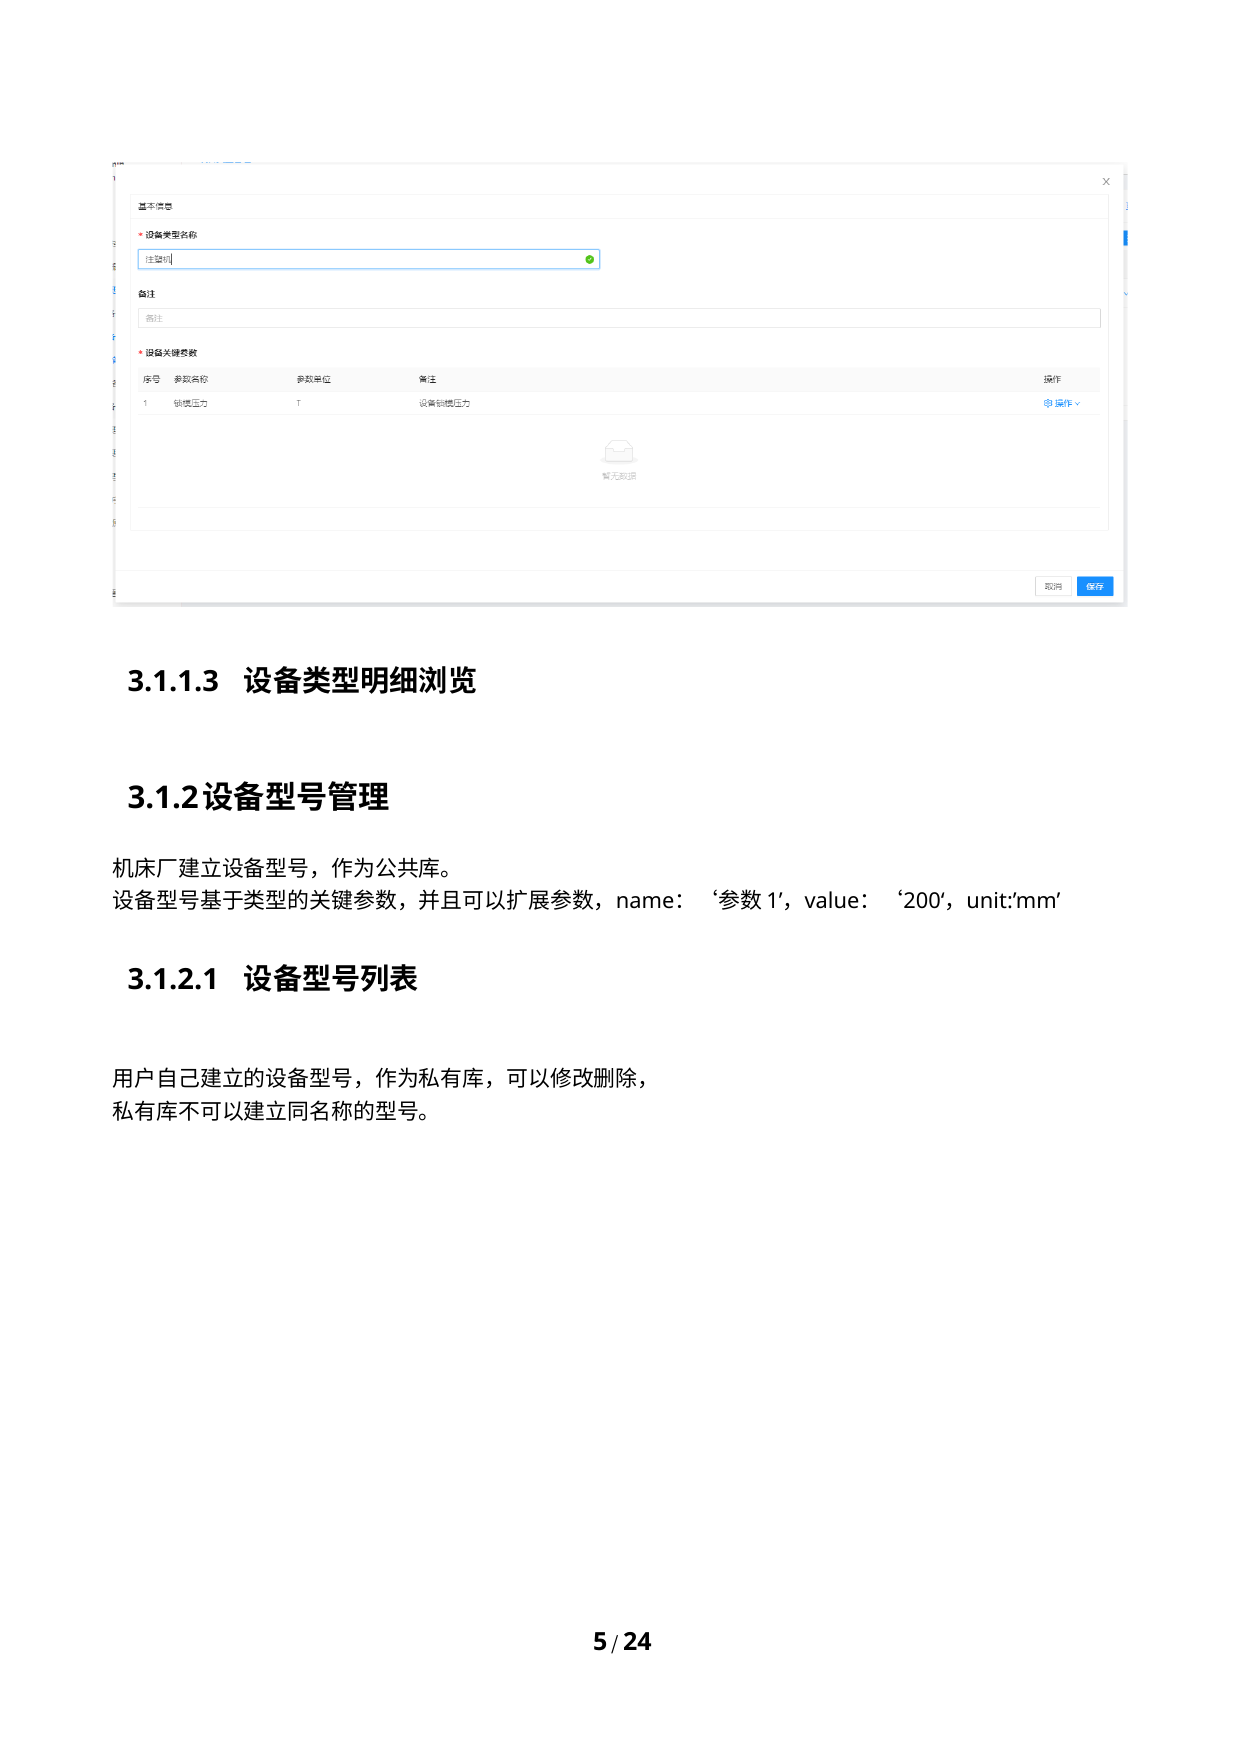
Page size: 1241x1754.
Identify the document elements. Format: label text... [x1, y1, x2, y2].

picture [112, 162, 1128, 607]
text 私有库不可以建立同名称的型号。 [112, 1093, 1128, 1126]
text 用户自己建立的设备型号，作为私有库，可以修改删除， [112, 1061, 1128, 1093]
subtitle 设备类型明细浏览 [127, 646, 1128, 711]
subtitle 设备型号列表 [127, 944, 1128, 1009]
text 设备型号基于类型的关键参数，并且可以扩展参数，name：‘参数1’，value：‘200‘，unit:’mm’ [112, 883, 1128, 915]
text 机床厂建立设备型号，作为公共库。 [112, 850, 1128, 883]
subtitle 设备型号管理 [127, 762, 1128, 827]
